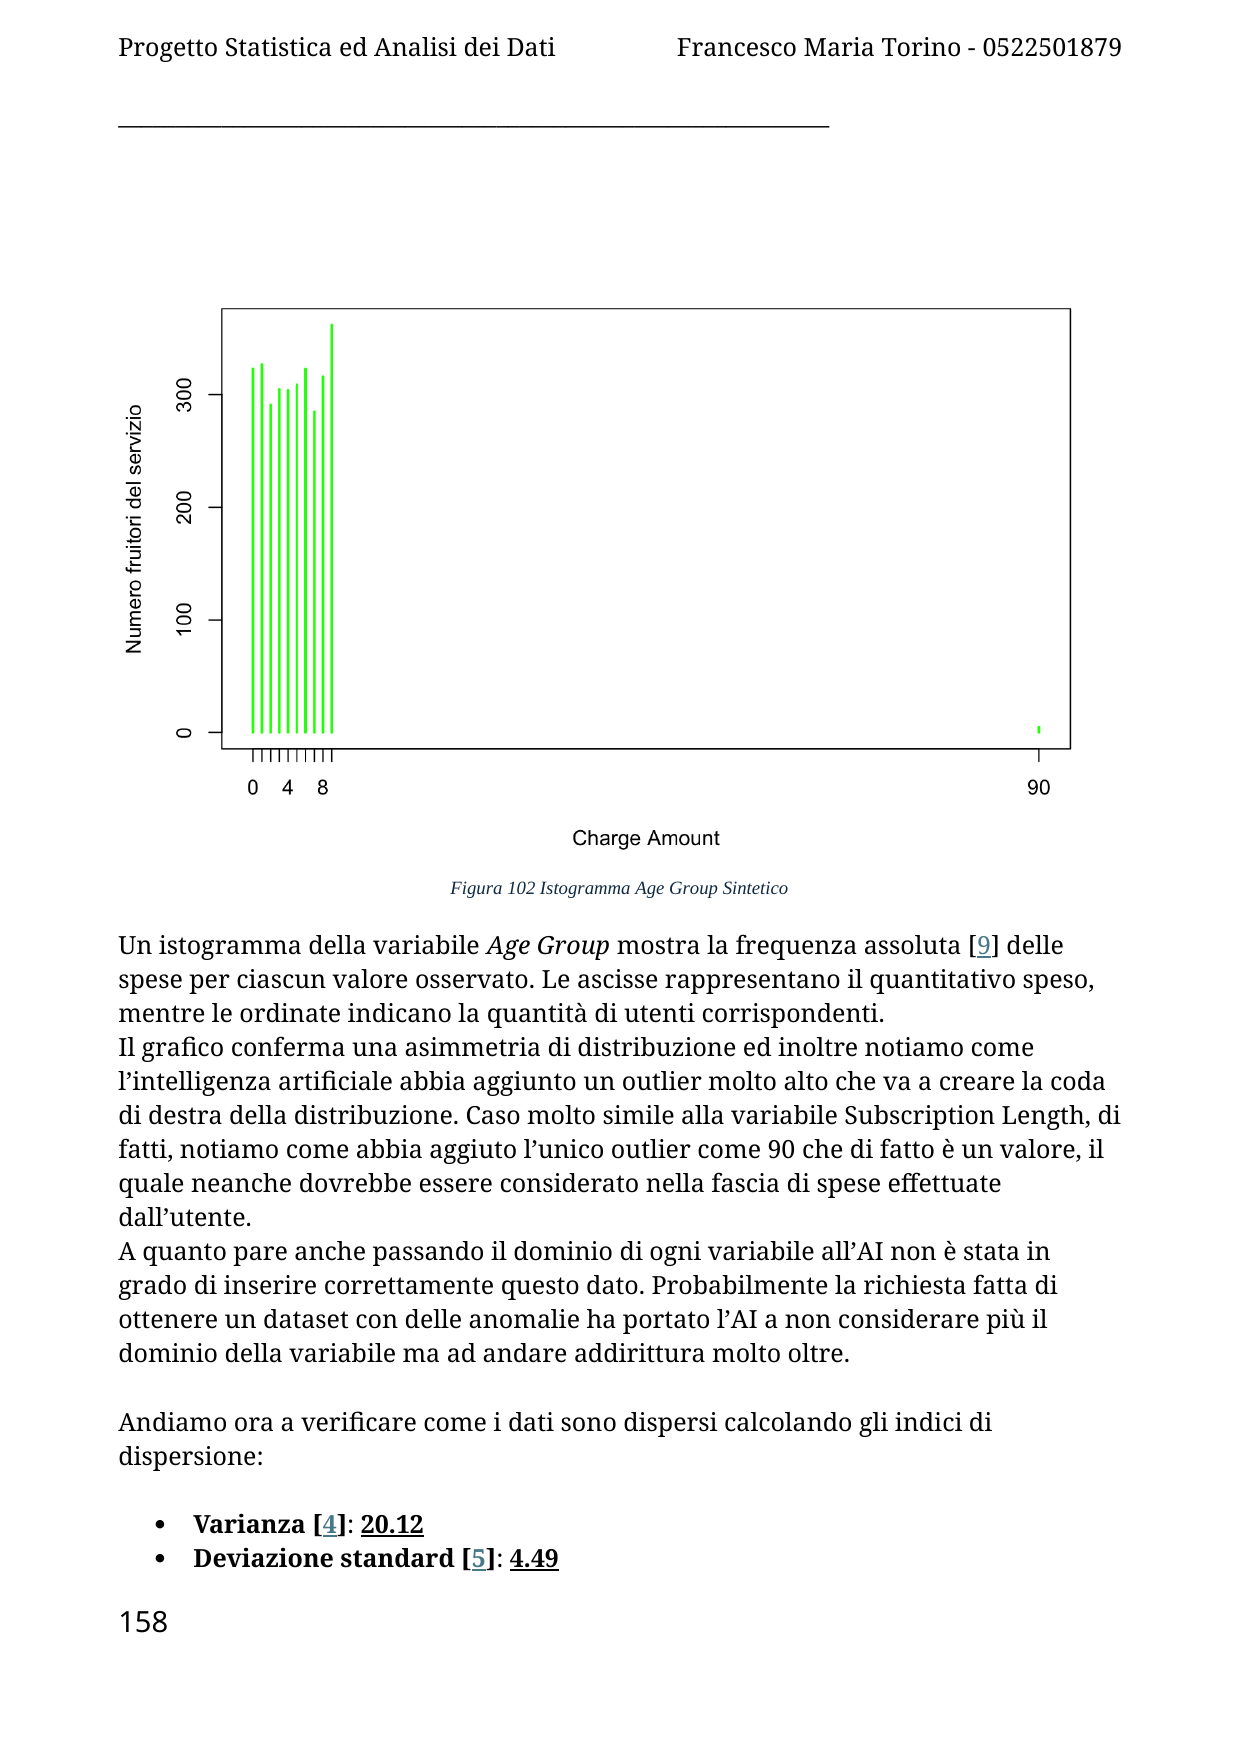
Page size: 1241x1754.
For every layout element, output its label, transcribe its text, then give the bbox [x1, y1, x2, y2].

list Varianza [4]: 20.12 [156, 1506, 1122, 1541]
text Andiamo ora a verificare come i dati sono dispersi calcolando gli indici di dispersione: [118, 1404, 1122, 1472]
text Figura Istogramma Age Group Sintetico [118, 877, 1122, 899]
text Un istogramma della variabile Age Group mostra la frequenza assoluta [9] delle spese per ciascun valore osservato. Le ascisse rappresentano il quantitativo speso, mentre le ordinate indicano la quantità di utenti corrispondenti. [118, 927, 1122, 1029]
text A quanto pare anche passando il dominio di ogni variabile all’AI non è stata in grado di inserire correttamente questo dato. Probabilmente la richiesta fatta di ottenere un dataset con delle anomalie ha portato l’AI a non considerare più il dominio della variabile ma ad andare addirittura molto oltre. [118, 1234, 1122, 1370]
list Deviazione standard [5]: 4.49 [156, 1541, 1122, 1574]
picture [118, 205, 1123, 877]
text Il grafico conferma una asimmetria di distribuzione ed inoltre notiamo come l’intelligenza artificiale abbia aggiunto un outlier molto alto che va a creare la coda di destra della distribuzione. Caso molto simile alla variabile Subscription Length, di fatti, notiamo come abbia aggiuto l’unico outlier come 90 che di fatto è un valore, il quale neanche dovrebbe essere considerato nella fascia di spese effettuate dall’utente. [118, 1029, 1122, 1234]
